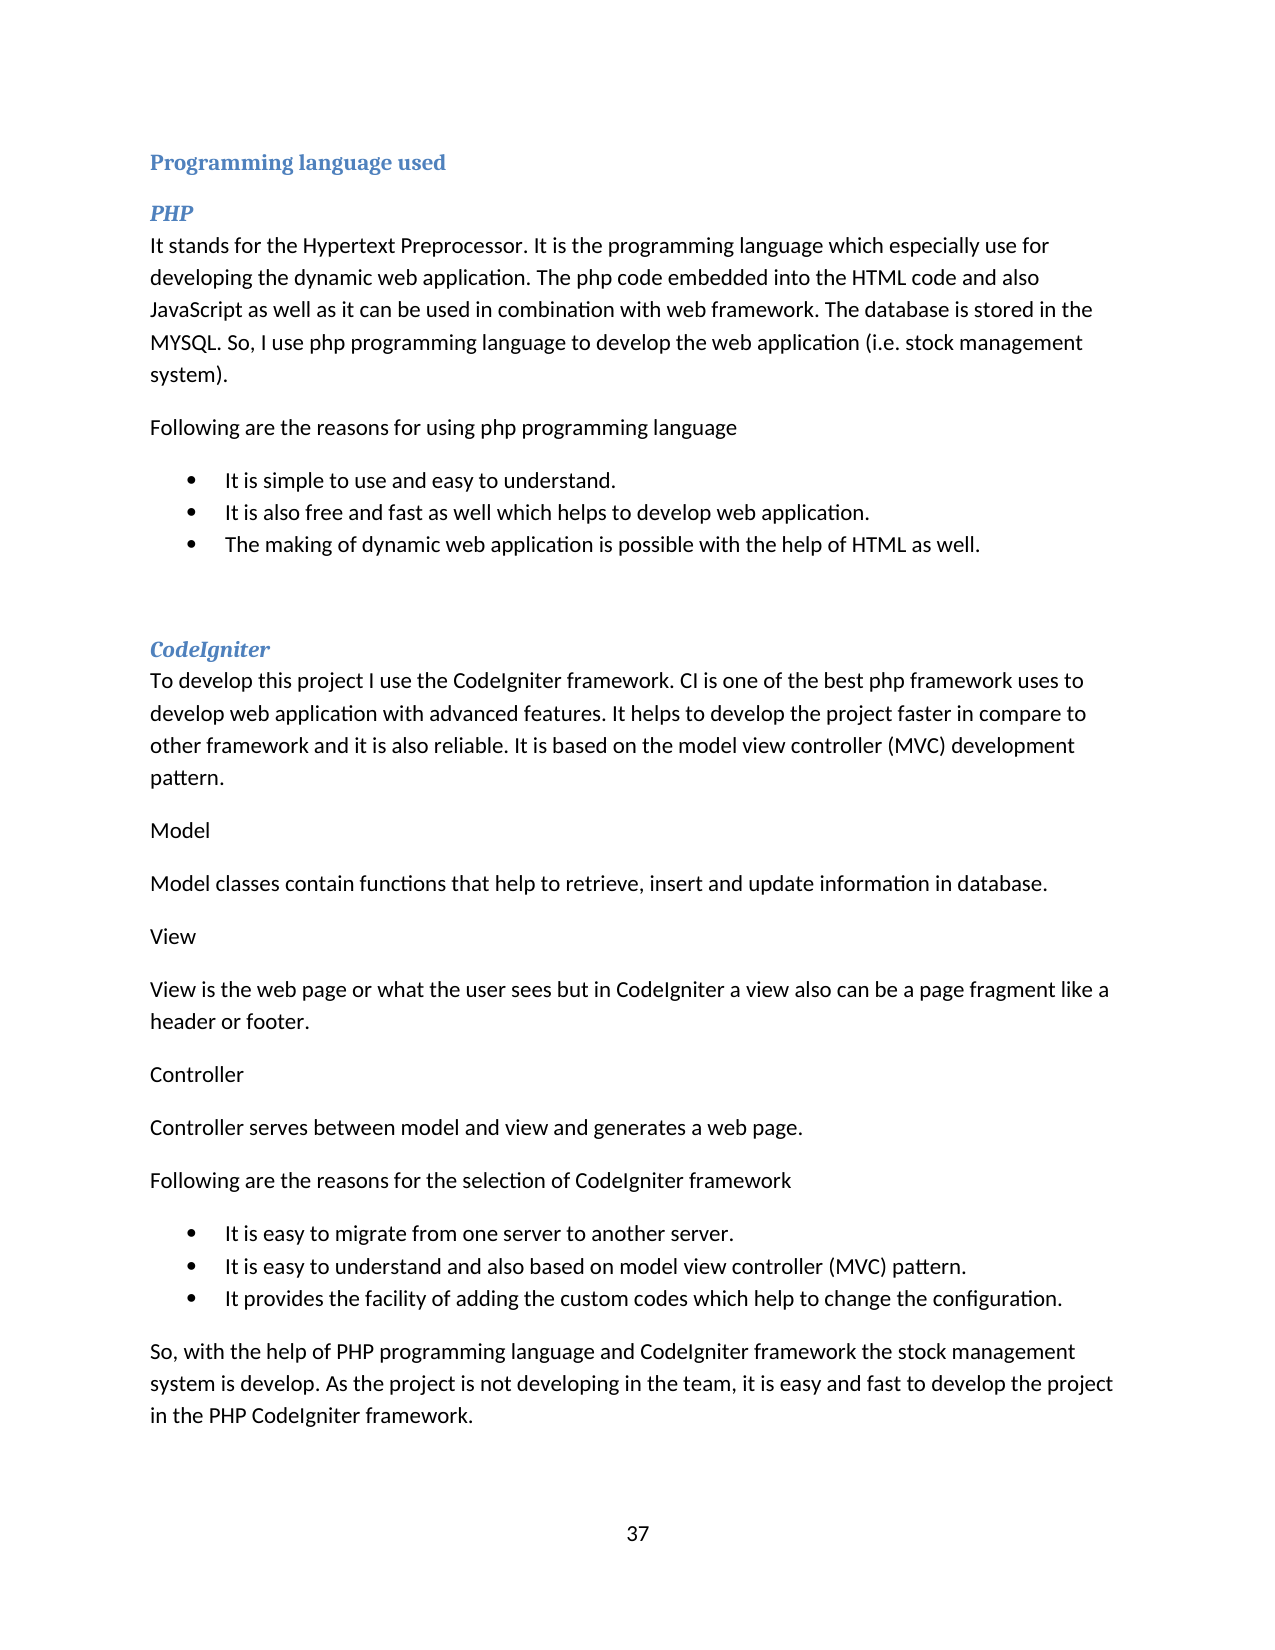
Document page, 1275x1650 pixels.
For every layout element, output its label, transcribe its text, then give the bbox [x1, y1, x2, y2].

list The making of dynamic web application is possible with the help of HTML as well. [187, 530, 1125, 558]
subtitle PHP [150, 201, 1125, 227]
text Following are the reasons for using php programming language [150, 413, 1125, 441]
text Following are the reasons for the selection of CodeIgniter framework [150, 1167, 1125, 1194]
text View [150, 922, 1125, 950]
list It is easy to migrate from one server to another server. [187, 1219, 1125, 1248]
text View is the web page or what the user sees but in CodeIgniter a view also can be a page fragment like a header or footer. [150, 975, 1125, 1036]
subtitle Programming language used [150, 150, 1125, 176]
list It is easy to understand and also based on model view controller (MVC) pattern. [187, 1252, 1125, 1280]
text Controller [150, 1061, 1125, 1088]
list It is simple to use and easy to understand. [187, 466, 1125, 494]
list It is also free and fast as well which helps to develop web application. [187, 498, 1125, 526]
text Model classes contain functions that help to retrieve, insert and update information in database. [150, 869, 1125, 897]
text It stands for the Hypertext Preprocessor. It is the programming language which especially use for developing the dynamic web application. The php code embedded into the HTML code and also JavaScript as well as it can be used in combination with web framework. The database is stored in the MYSQL. So, I use php programming language to develop the web application (i.e. stock management system). [150, 231, 1125, 388]
list It provides the facility of adding the custom codes which help to change the configuration. [187, 1284, 1125, 1312]
text To develop this project I use the CodeIgniter framework. CI is one of the best php framework uses to develop web application with advanced features. It helps to develop the project faster in compare to other framework and it is also reliable. It is based on the model view controller (MVC) development pattern. [150, 667, 1125, 791]
text Model [150, 816, 1125, 844]
subtitle CodeIgniter [150, 636, 1125, 663]
text Controller serves between model and view and generates a web page. [150, 1113, 1125, 1142]
text So, with the help of PHP programming language and CodeIgniter framework the stock management system is develop. As the project is not developing in the team, it is easy and fast to develop the project in the PHP CodeIgniter framework. [150, 1337, 1125, 1429]
